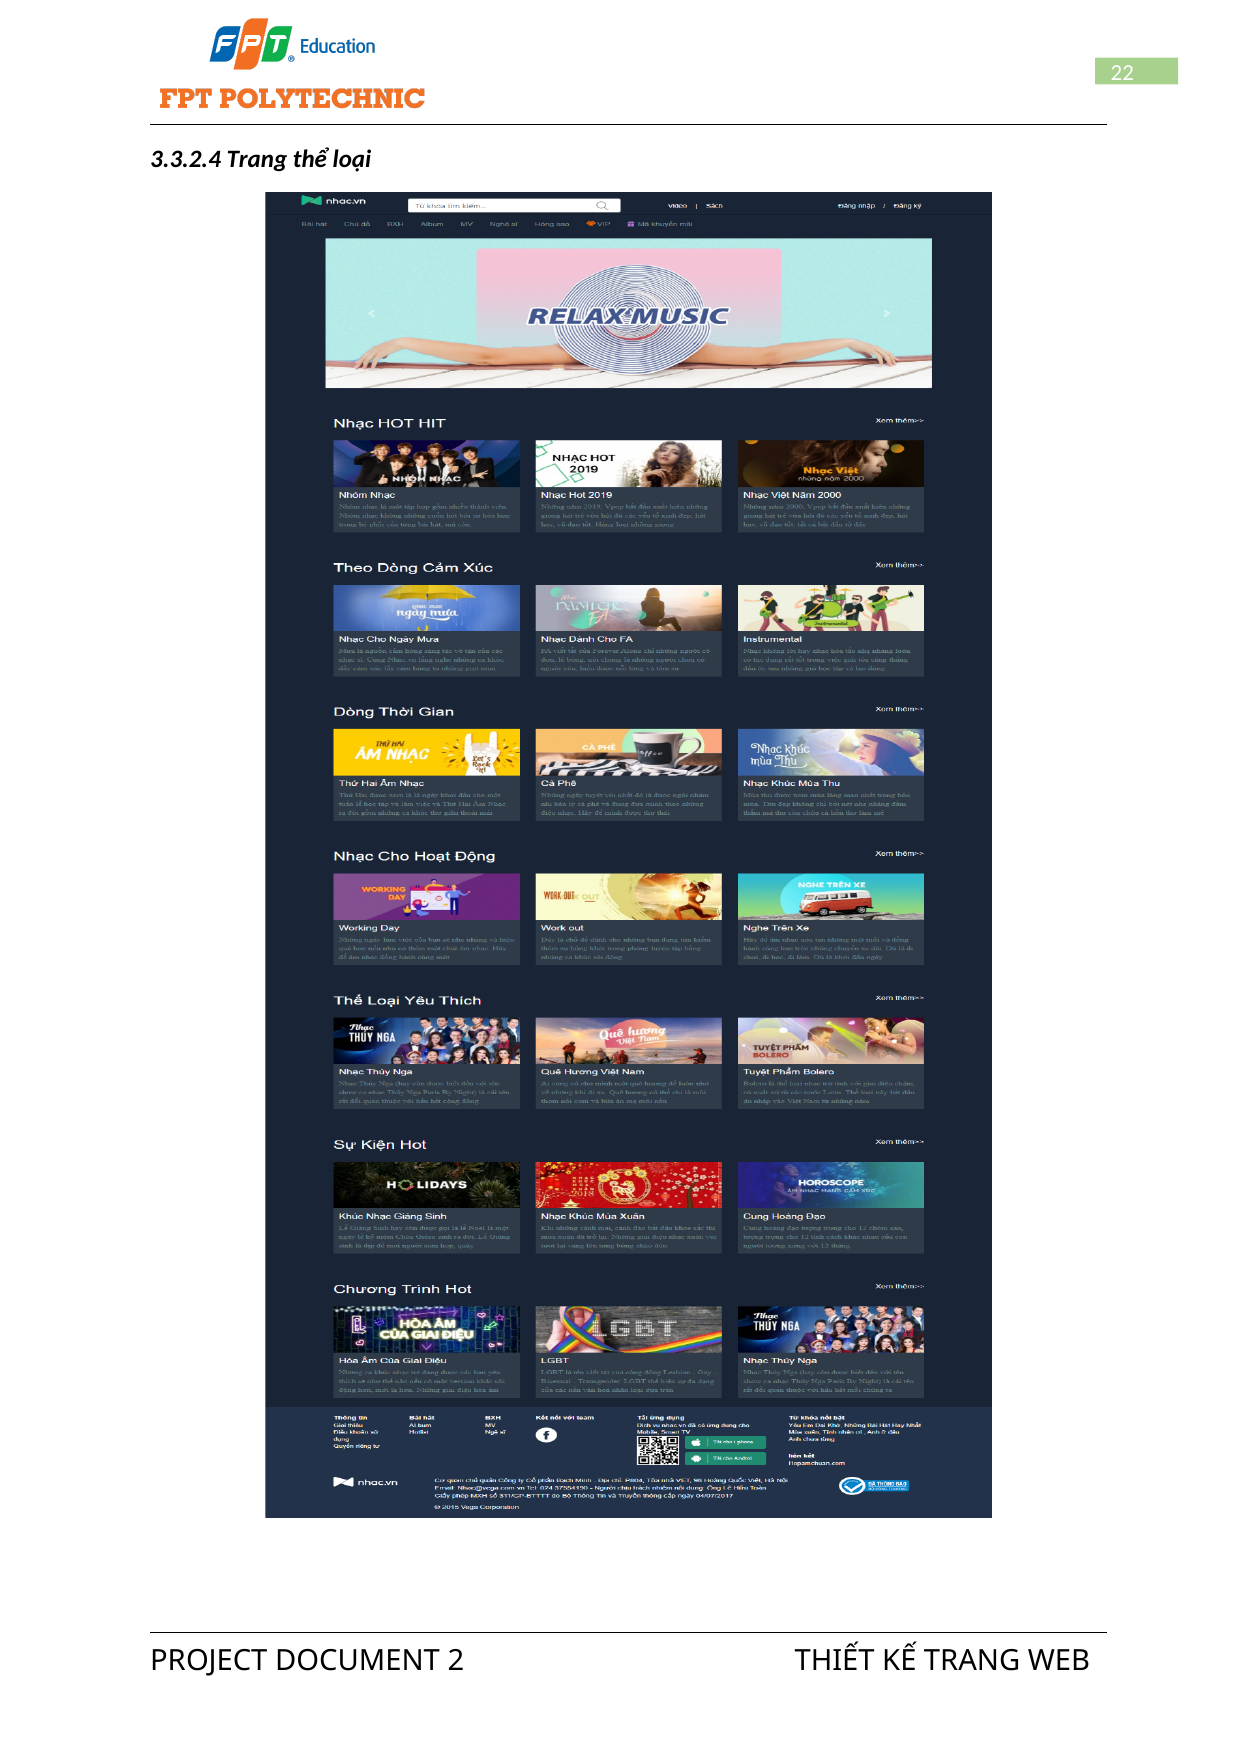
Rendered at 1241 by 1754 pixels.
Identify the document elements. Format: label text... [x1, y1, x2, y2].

picture [150, 9, 434, 117]
text 3.3.2.4 Trang thể loại [150, 143, 1107, 173]
picture [265, 192, 992, 1518]
